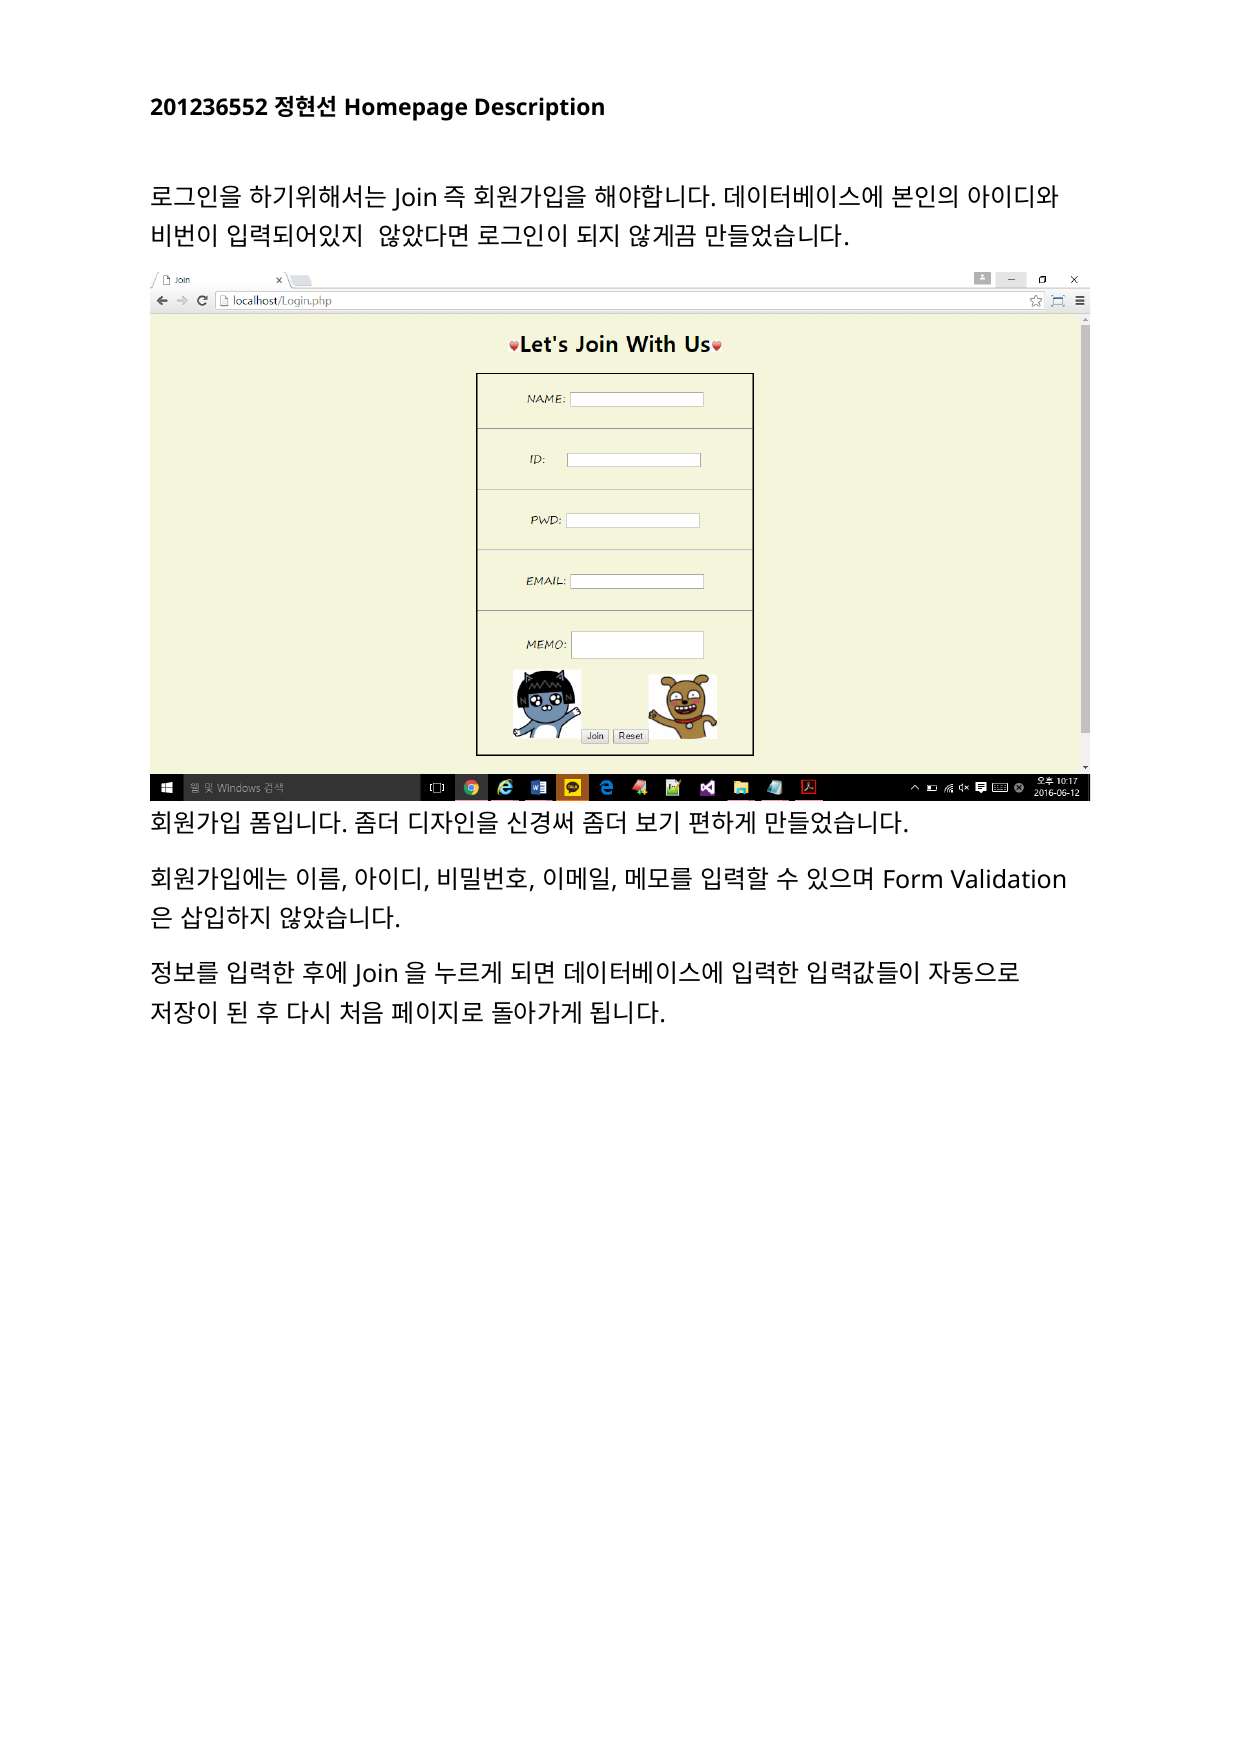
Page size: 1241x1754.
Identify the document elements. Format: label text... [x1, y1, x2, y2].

text 회원가입 폼입니다. 좀더 디자인을 신경써 좀더 보기 편하게 만들었습니다. [150, 801, 1090, 840]
picture [150, 272, 1091, 801]
text 회원가입에는 이름, 아이디, 비밀번호, 이메일, 메모를 입력할 수 있으며 Form Validation은 삽입하지 않았습니다. [150, 859, 1090, 934]
text 로그인을 하기위해서는 Join즉 회원가입을 해야합니다. 데이터베이스에 본인의 아이디와 비번이 입력되어있지 않았다면 로그인이 되지 않게끔 만들었습니다. [150, 177, 1090, 252]
text 정보를 입력한 후에 Join을 누르게 되면 데이터베이스에 입력한 입력값들이 자동으로 저장이 된 후 다시 처음 페이지로 돌아가게 됩니다. [150, 954, 1090, 1029]
